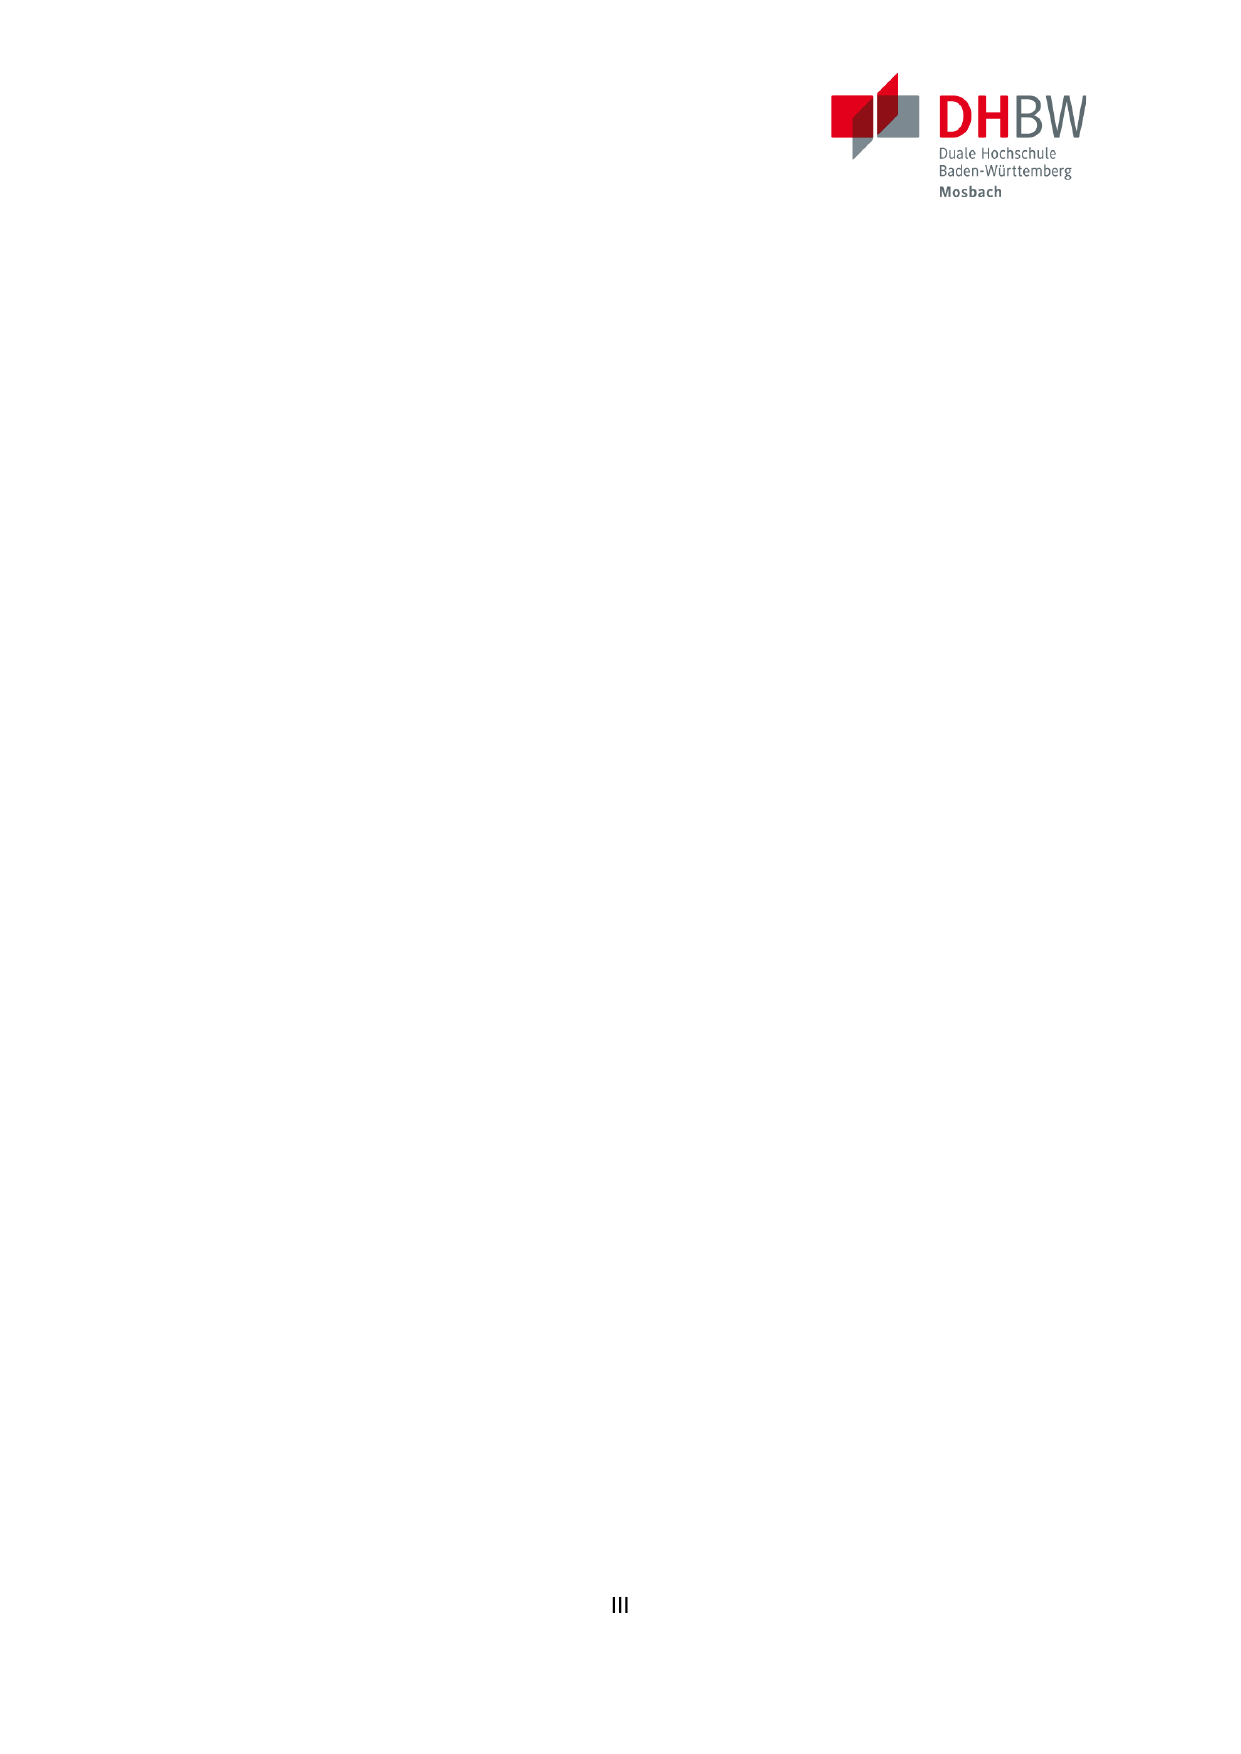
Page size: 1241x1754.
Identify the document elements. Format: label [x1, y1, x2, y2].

picture [831, 73, 1087, 197]
